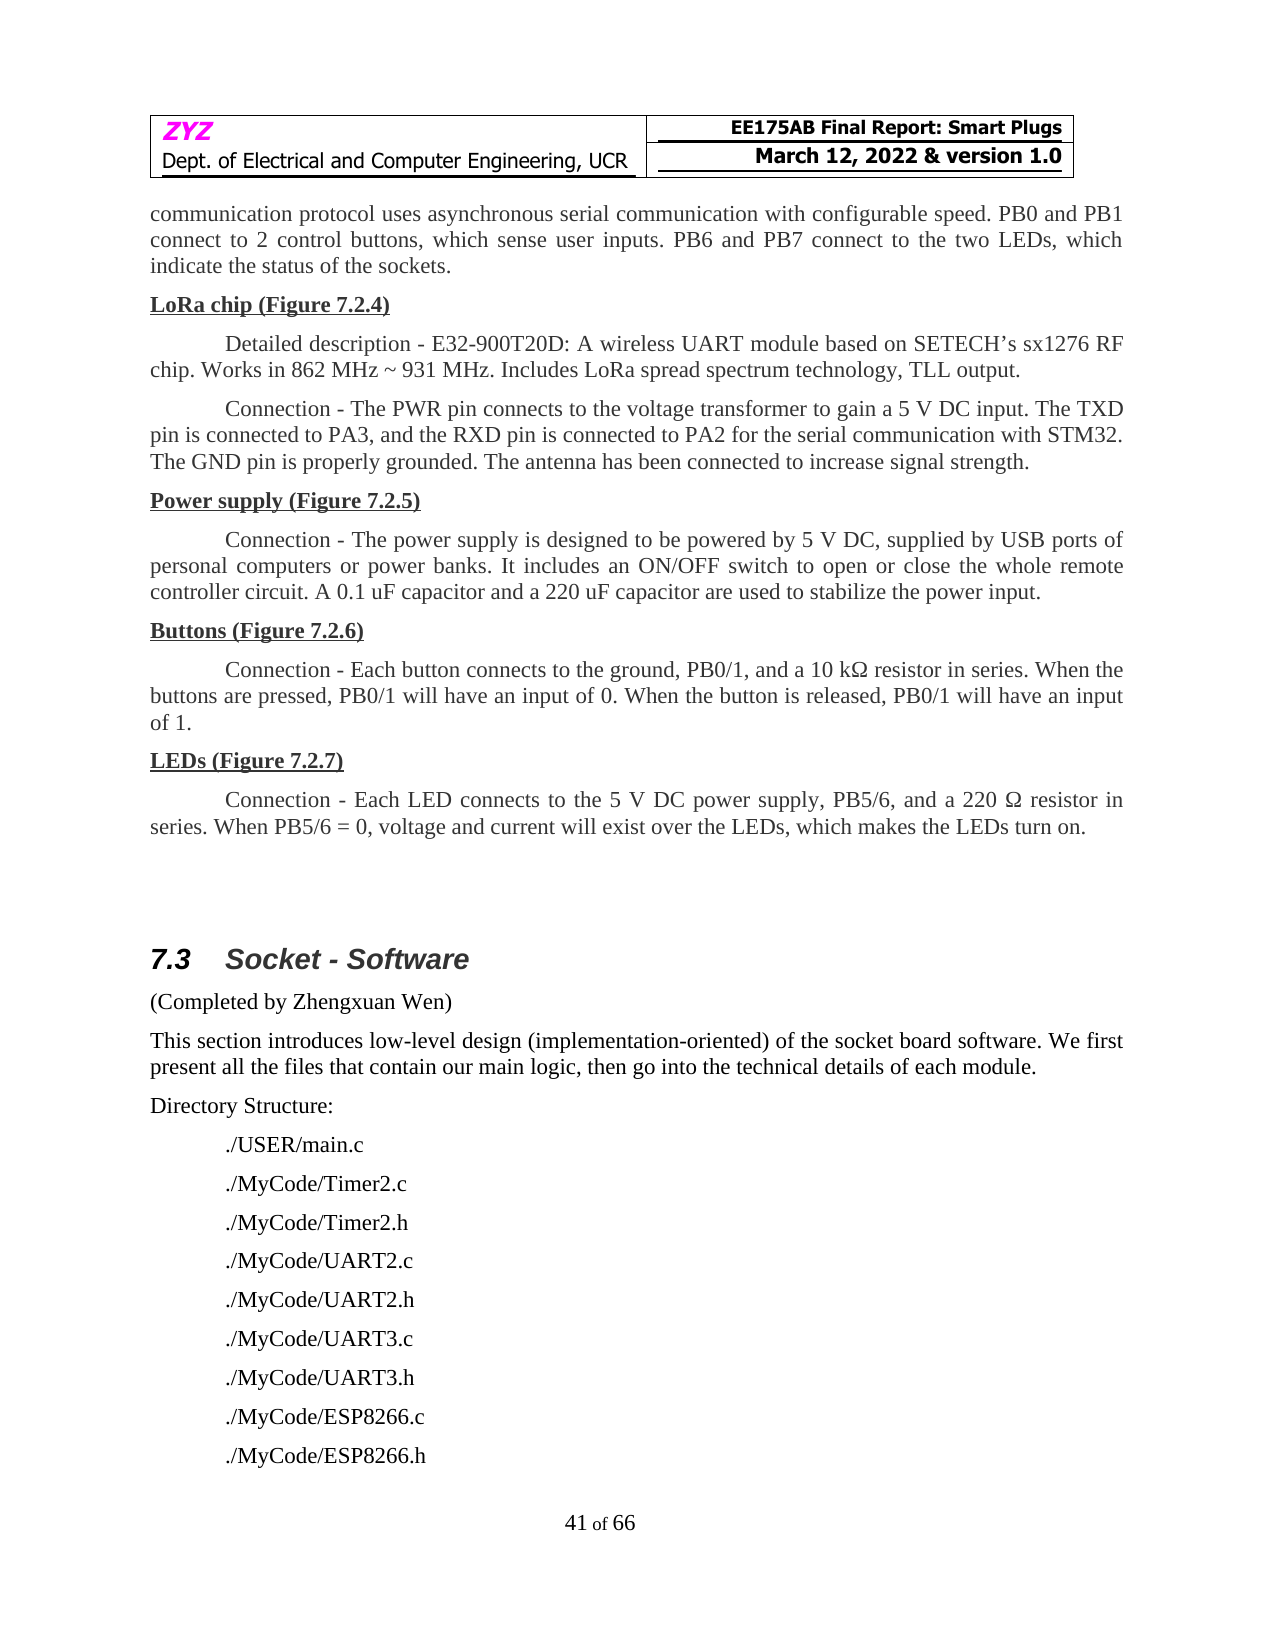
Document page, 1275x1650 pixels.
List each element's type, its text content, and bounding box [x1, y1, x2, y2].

text Power supply (Figure 7.2.5) [150, 487, 1125, 513]
text This section introduces low-level design (implementation-oriented) of the socket board software. We first present all the files that contain our main logic, then go into the technical details of each module. [150, 1027, 1125, 1079]
text LEDs (Figure 7.2.7) [150, 748, 1125, 774]
text Detailed description - E32-900T20D: A wireless UART module based on SETECH’s sx1276 RF chip. Works in 862 MHz ~ 931 MHz. Includes LoRa spread spectrum technology, TLL output. [150, 330, 1125, 383]
text LoRa chip (Figure 7.2.4) [150, 291, 1125, 317]
text Buttons (Figure 7.2.6) [150, 617, 1125, 643]
text (Completed by Zhengxuan Wen) [150, 988, 1125, 1014]
text ./MyCode/Timer2.c [225, 1170, 1125, 1196]
text ./MyCode/ESP8266.h [225, 1442, 1125, 1468]
text Connection - The power supply is designed to be powered by 5 V DC, supplied by USB ports of personal computers or power banks. It includes an ON/OFF switch to open or close the whole remote controller circuit. A 0.1 uF capacitor and a 220 uF capacitor are used to stabilize the power input. [150, 526, 1125, 605]
text ./MyCode/UART2.c [225, 1247, 1125, 1274]
text ./MyCode/Timer2.h [225, 1208, 1125, 1235]
text ./MyCode/UART2.h [225, 1286, 1125, 1313]
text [150, 199, 1125, 279]
text ./MyCode/UART3.c [225, 1325, 1125, 1351]
subtitle Socket - Software [150, 942, 1125, 975]
text Connection - The PWR pin connects to the voltage transformer to gain a 5 V DC input. The TXD pin is connected to PA3, and the RXD pin is connected to PA2 for the serial communication with STM32. The GND pin is properly grounded. The antenna has been connected to increase signal strength. [150, 395, 1125, 474]
text ./MyCode/ESP8266.c [225, 1403, 1125, 1429]
text ./MyCode/UART3.h [225, 1364, 1125, 1390]
text Directory Structure: [150, 1092, 1125, 1118]
text Connection - Each button connects to the ground, PB0/1, and a 10 kΩ resistor in series. When the buttons are pressed, PB0/1 will have an input of 0. When the button is released, PB0/1 will have an input of 1. [150, 656, 1125, 735]
text Connection - Each LED connects to the 5 V DC power supply, PB5/6, and a 220 Ω resistor in series. When PB5/6 = 0, voltage and current will exist over the LEDs, which makes the LEDs turn on. [150, 786, 1125, 839]
text ./USER/main.c [225, 1131, 1125, 1157]
